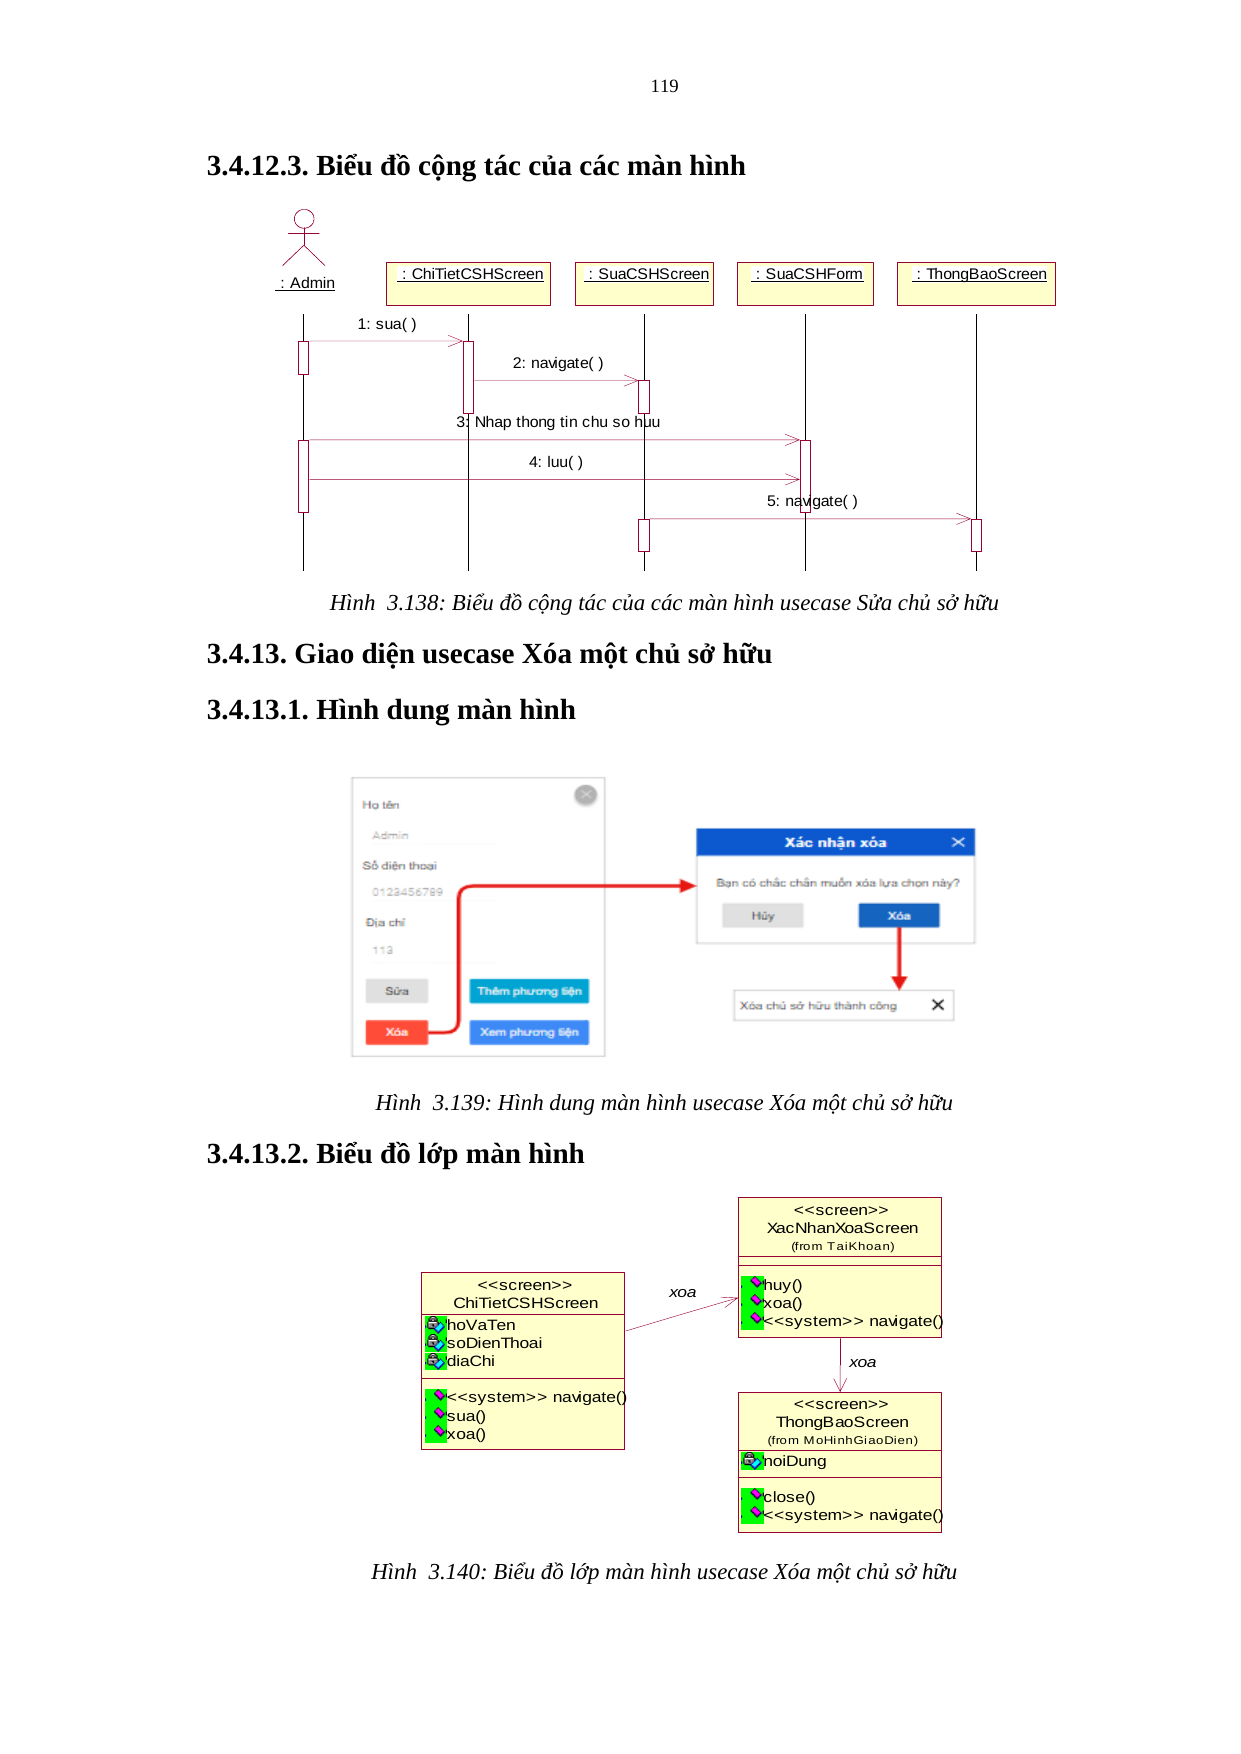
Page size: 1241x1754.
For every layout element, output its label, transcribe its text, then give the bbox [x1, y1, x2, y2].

text Hình 3.135: Biểu đồ cộng tác của các màn hình usecase Sửa chủ sở hữu [207, 589, 1122, 616]
subtitle 3.4.13.1. Hình dung màn hình [207, 692, 1122, 726]
subtitle 3.4.13. Giao diện usecase Xóa một chủ sở hữu [207, 636, 1122, 669]
subtitle 3.4.13.2. Biểu đồ lớp màn hình [207, 1136, 1122, 1169]
text Hình 3.137: Biểu đồ lớp màn hình usecase Xóa một chủ sở hữu [207, 1558, 1122, 1584]
text Hình 3.136: Hình dung màn hình usecase Xóa một chủ sở hữu [207, 1089, 1122, 1116]
subtitle 3.4.12.3. Biểu đồ cộng tác của các màn hình [207, 148, 1122, 181]
picture [338, 764, 991, 1069]
